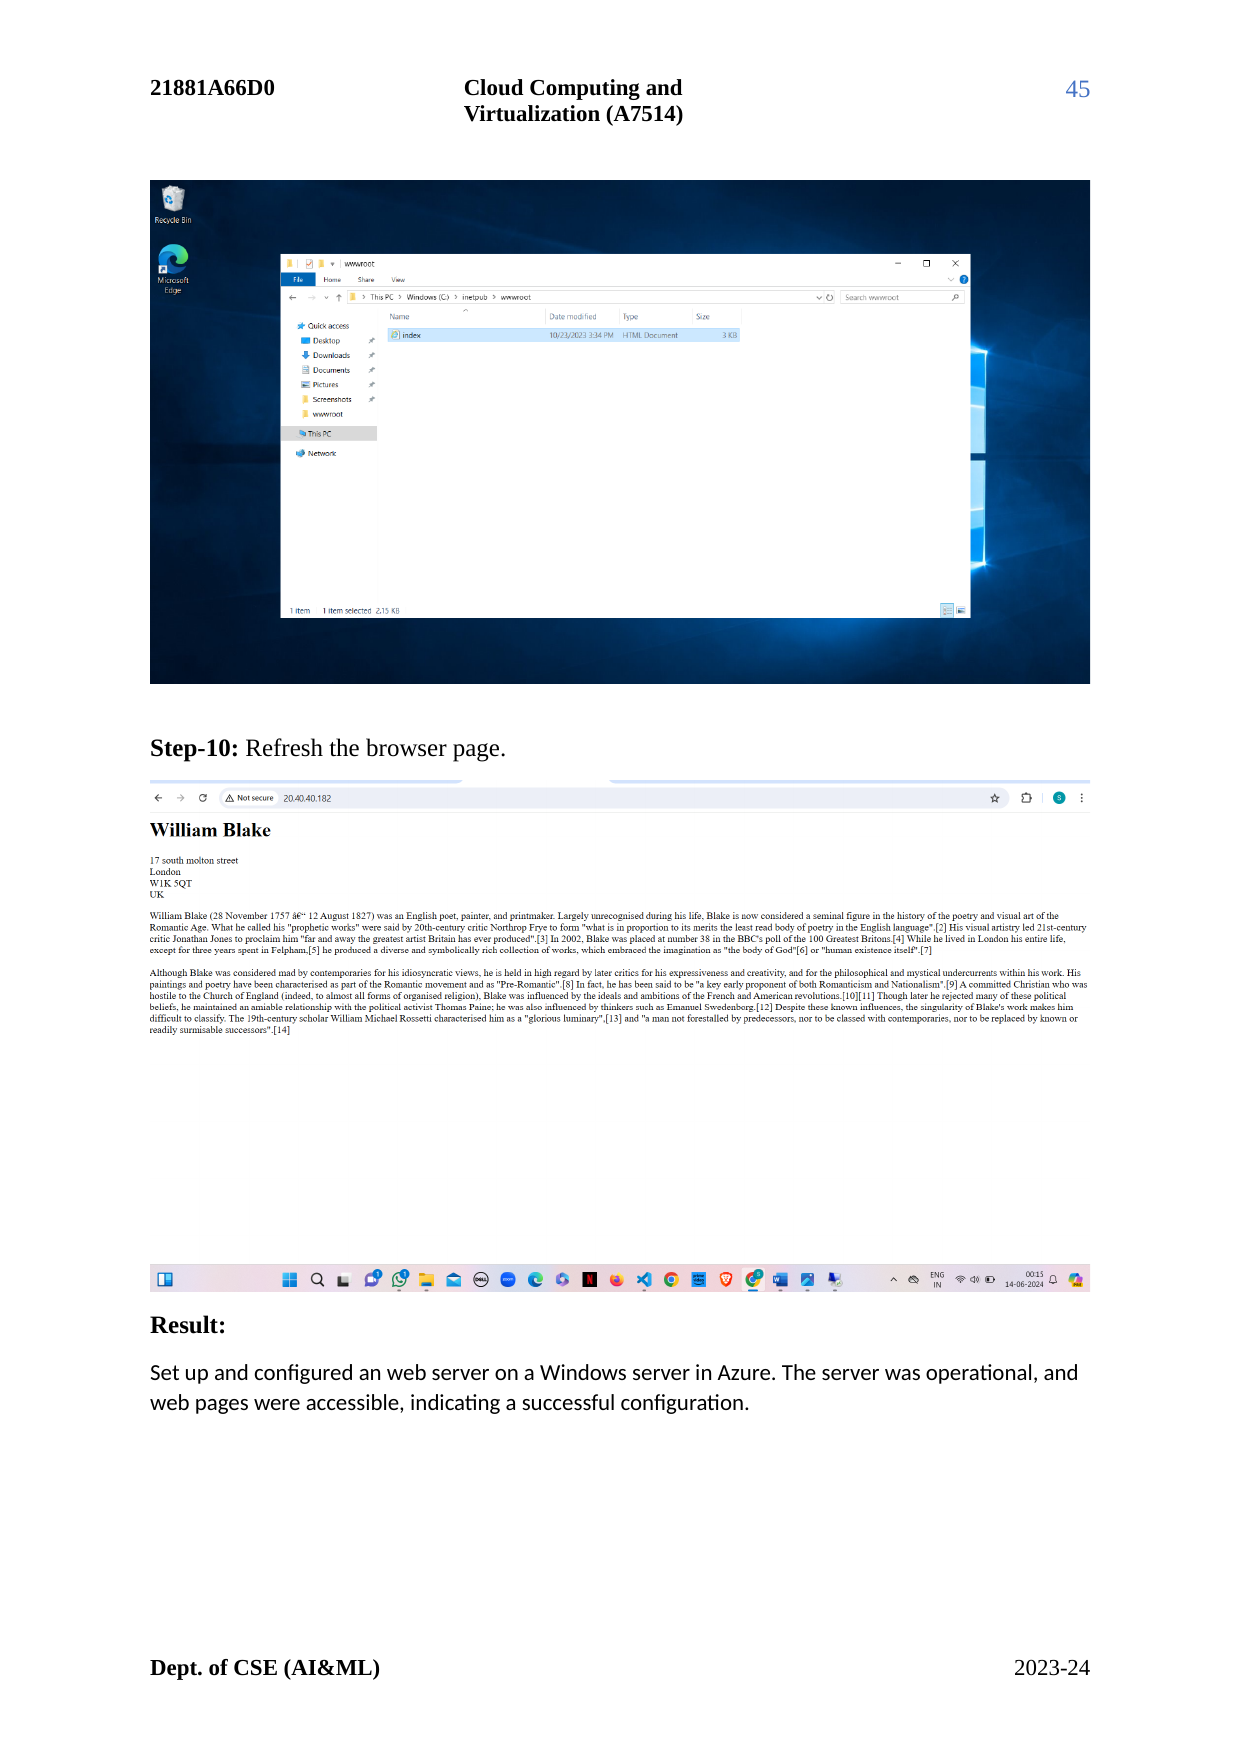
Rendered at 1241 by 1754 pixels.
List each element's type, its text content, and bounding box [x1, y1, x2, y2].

text Set up and configured an web server on a Windows server in Azure. The server was operational, and web pages were accessible, indicating a successful configuration. [150, 1358, 1090, 1416]
text Result: [150, 1310, 1090, 1339]
picture [150, 180, 1091, 684]
text Step-10: Refresh the browser page. [150, 733, 1090, 761]
picture [150, 780, 1091, 1292]
